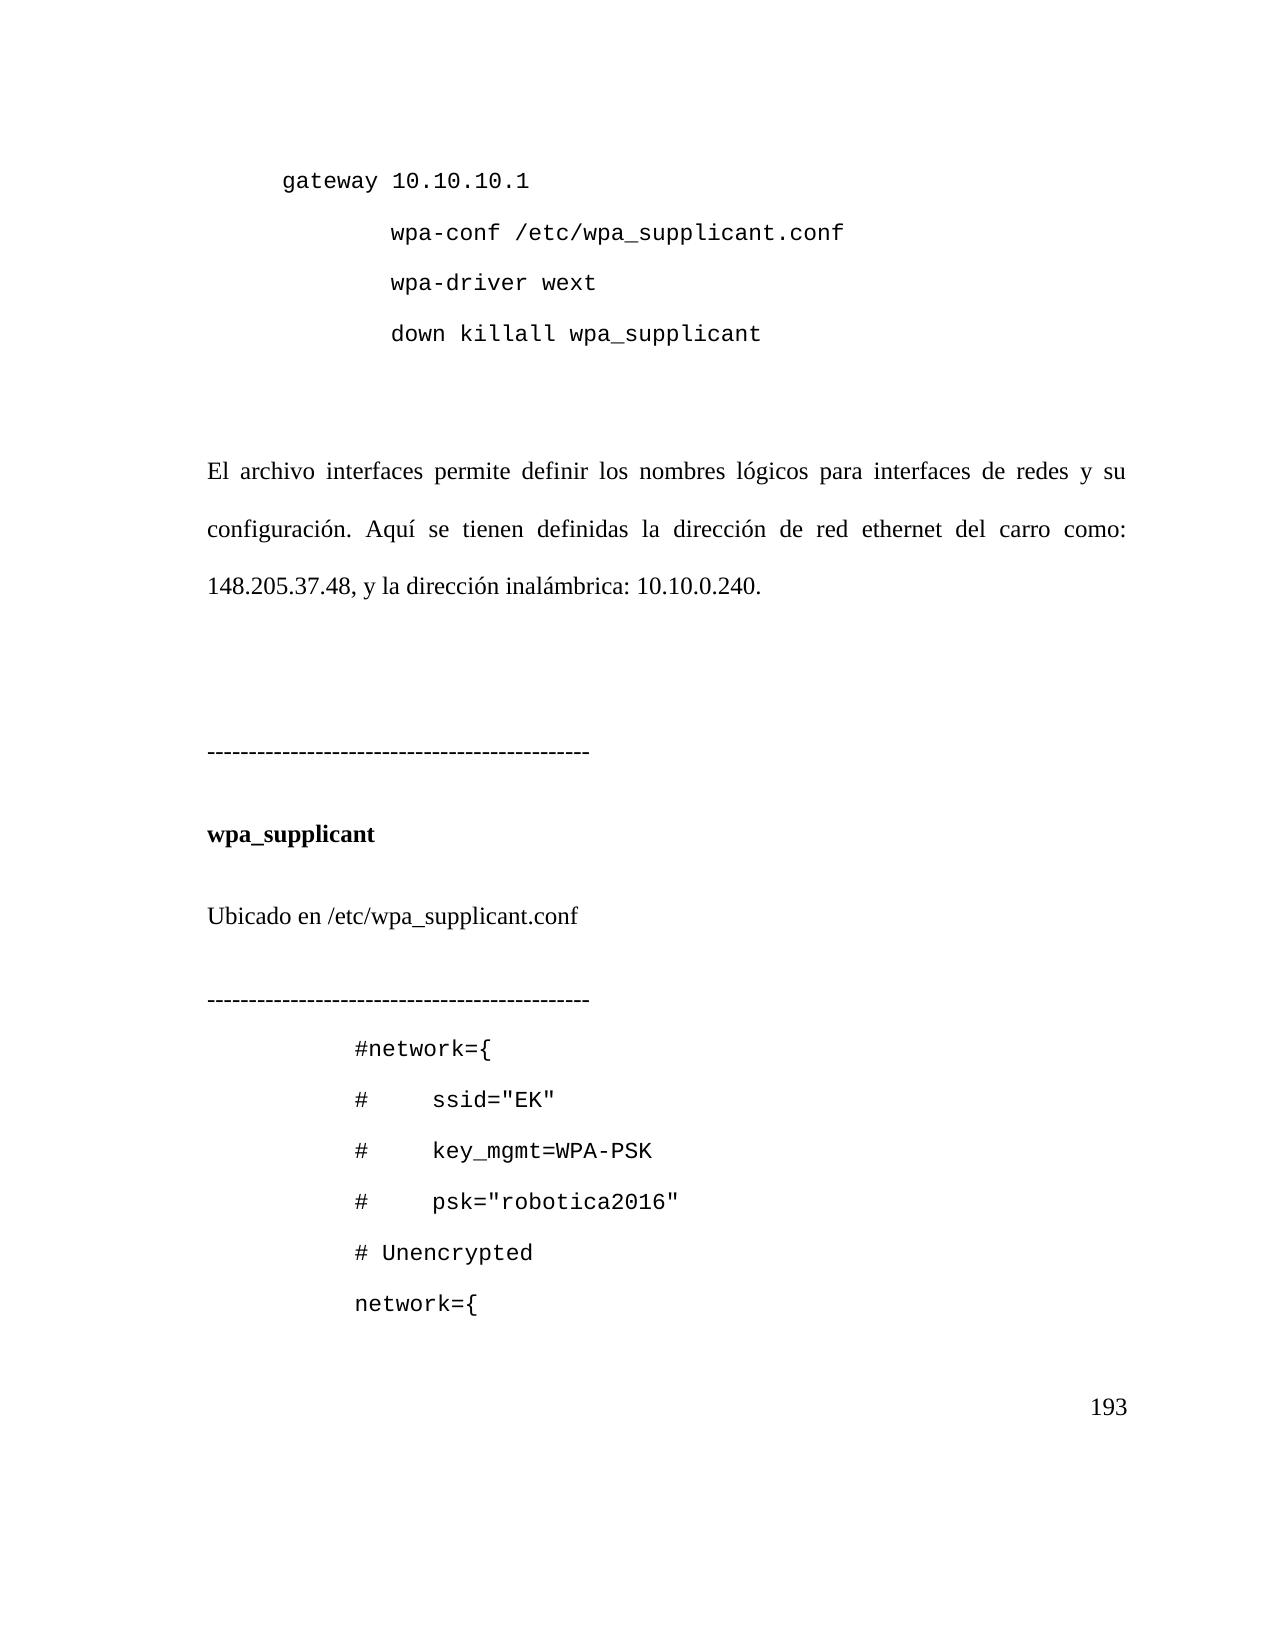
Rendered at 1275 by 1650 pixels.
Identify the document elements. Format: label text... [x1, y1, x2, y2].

text Ubicado en /etc/wpa_supplicant.conf [207, 901, 1127, 930]
text # key_mgmt=WPA-PSK [354, 1139, 1127, 1165]
text wpa-driver wext [281, 272, 1127, 298]
text ---------------------------------------------- [207, 736, 1127, 765]
text ---------------------------------------------- [207, 984, 1127, 1012]
text wpa_supplicant [207, 819, 1127, 847]
text El archivo interfaces permite definir los nombres lógicos para interfaces de redes y su configuración. Aquí se tienen definidas la dirección de red ethernet del carro como: 148.205.37.48, y la dirección inalámbrica: 10.10.0.240. [207, 456, 1127, 600]
text # ssid="EK" [354, 1088, 1127, 1114]
text wpa-conf /etc/wpa_supplicant.conf [281, 221, 1127, 247]
text # psk="robotica2016" [354, 1190, 1127, 1216]
text # Unencrypted [354, 1241, 1127, 1267]
text down killall wpa_supplicant [281, 323, 1127, 349]
text #network={ [354, 1037, 1127, 1063]
text gateway 10.10.10.1 [281, 170, 1127, 196]
text network={ [354, 1292, 1127, 1318]
